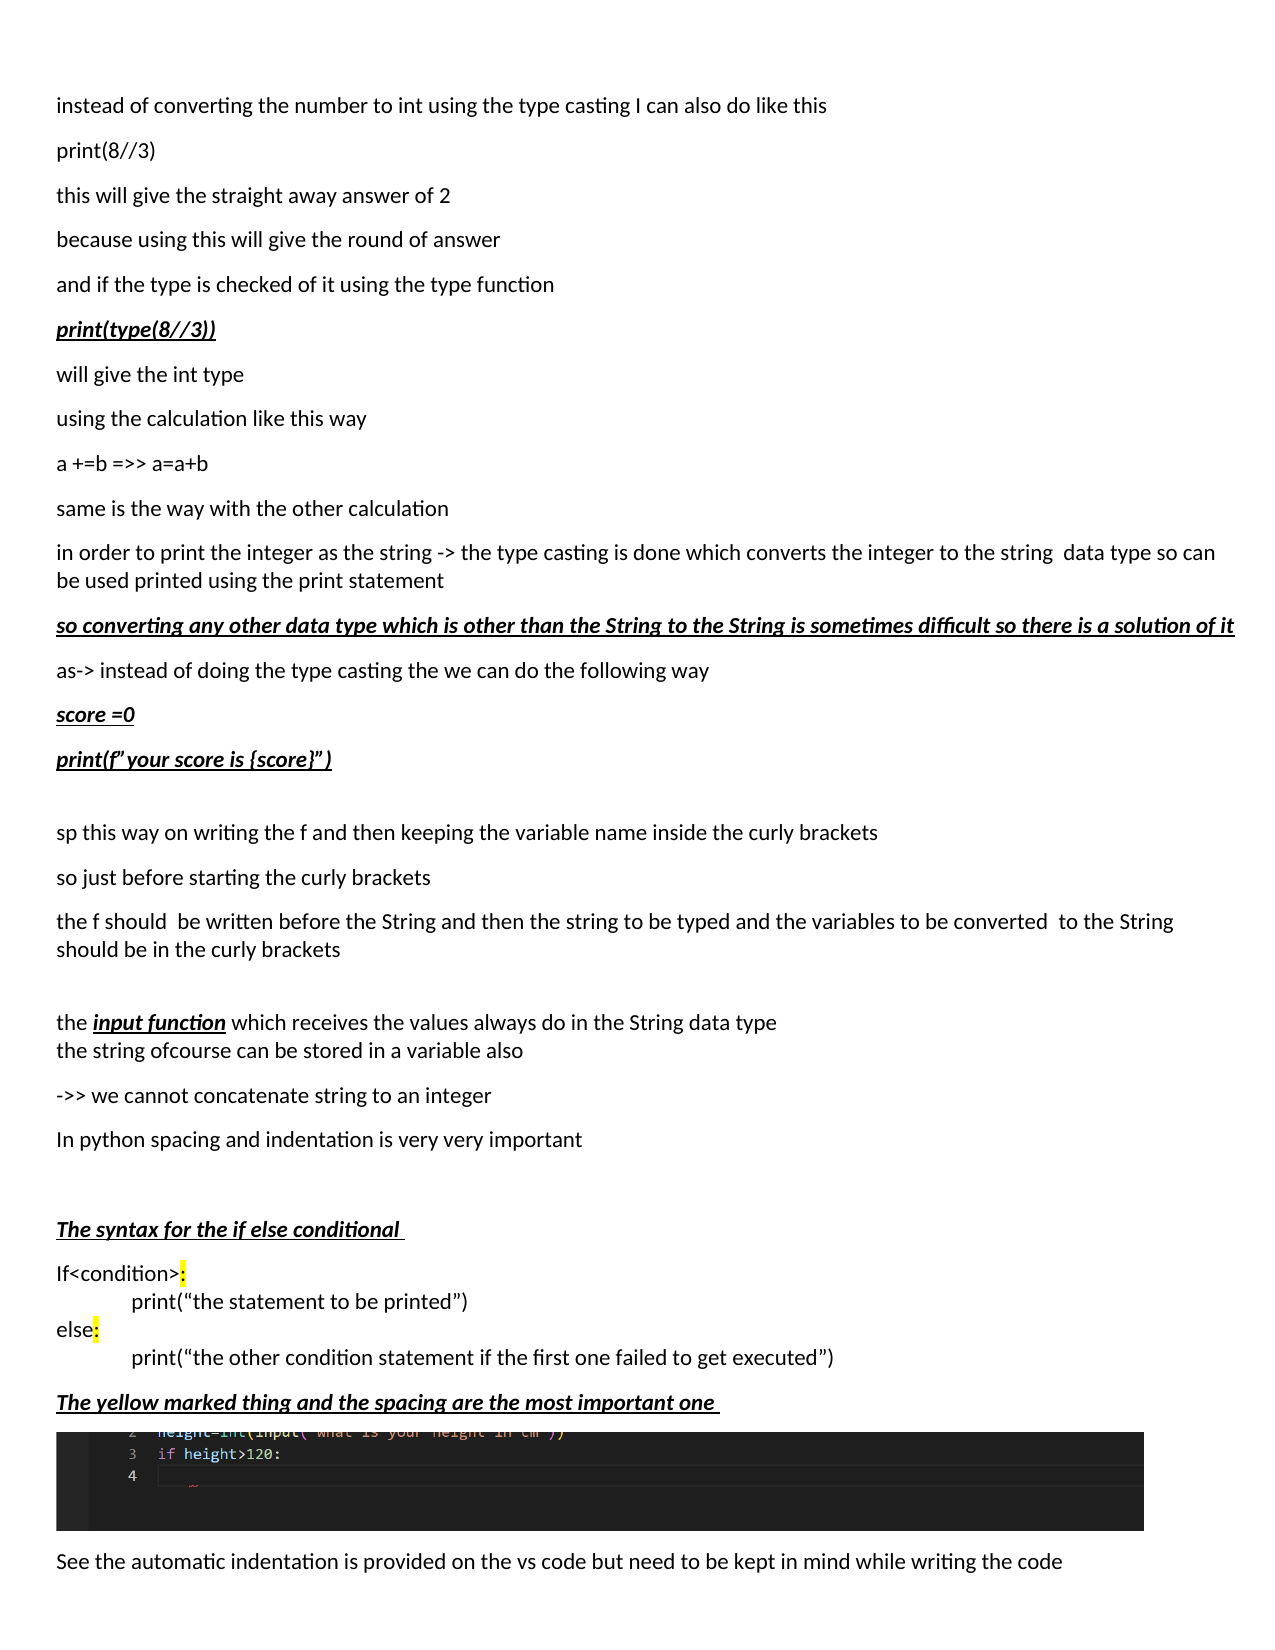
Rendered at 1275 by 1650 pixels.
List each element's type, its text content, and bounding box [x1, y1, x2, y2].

text the f should be written before the String and then the string to be typed and the variables to be converted to the String should be in the curly brackets [56, 907, 1237, 963]
text If<condition>: print(“the statement to be printed”) else: print(“the other condition statement if the first one failed to get executed”) [56, 1259, 1237, 1372]
text sp this way on writing the f and then keeping the variable name inside the curly brackets [56, 818, 1237, 846]
text the input function which receives the values always do in the String data type the string ofcourse can be stored in a variable also [56, 980, 1237, 1064]
text instead of converting the number to int using the type casting I can also do like this [56, 92, 1237, 119]
text and if the type is checked of it using the type function [56, 270, 1237, 298]
text because using this will give the round of answer [56, 226, 1237, 254]
text The syntax for the if else conditional [56, 1215, 1237, 1243]
text The yellow marked thing and the spacing are the most important one [56, 1388, 1237, 1416]
text score =0 [56, 701, 1237, 728]
text print(8//3) [56, 136, 1237, 164]
text so converting any other data type which is other than the String to the String is sometimes difficult so there is a solution of it [56, 611, 1237, 639]
text so just before starting the curly brackets [56, 863, 1237, 891]
text ->> we cannot concatenate string to an integer [56, 1081, 1237, 1109]
text this will give the straight away answer of 2 [56, 181, 1237, 209]
text print(type(8//3)) [56, 315, 1237, 343]
text using the calculation like this way [56, 404, 1237, 432]
text as-> instead of doing the type casting the we can do the following way [56, 656, 1237, 684]
text See the automatic indentation is provided on the vs code but need to be kept in mind while writing the code [56, 1547, 1237, 1575]
text a +=b =>> a=a+b [56, 449, 1237, 477]
text print(f”your score is {score}”) [56, 745, 1237, 801]
text In python spacing and indentation is very very important [56, 1125, 1237, 1153]
text will give the int type [56, 360, 1237, 388]
text same is the way with the other calculation [56, 494, 1237, 522]
text in order to print the integer as the string -> the type casting is done which converts the integer to the string data type so can be used printed using the print statement [56, 538, 1237, 594]
picture [56, 1432, 1144, 1531]
